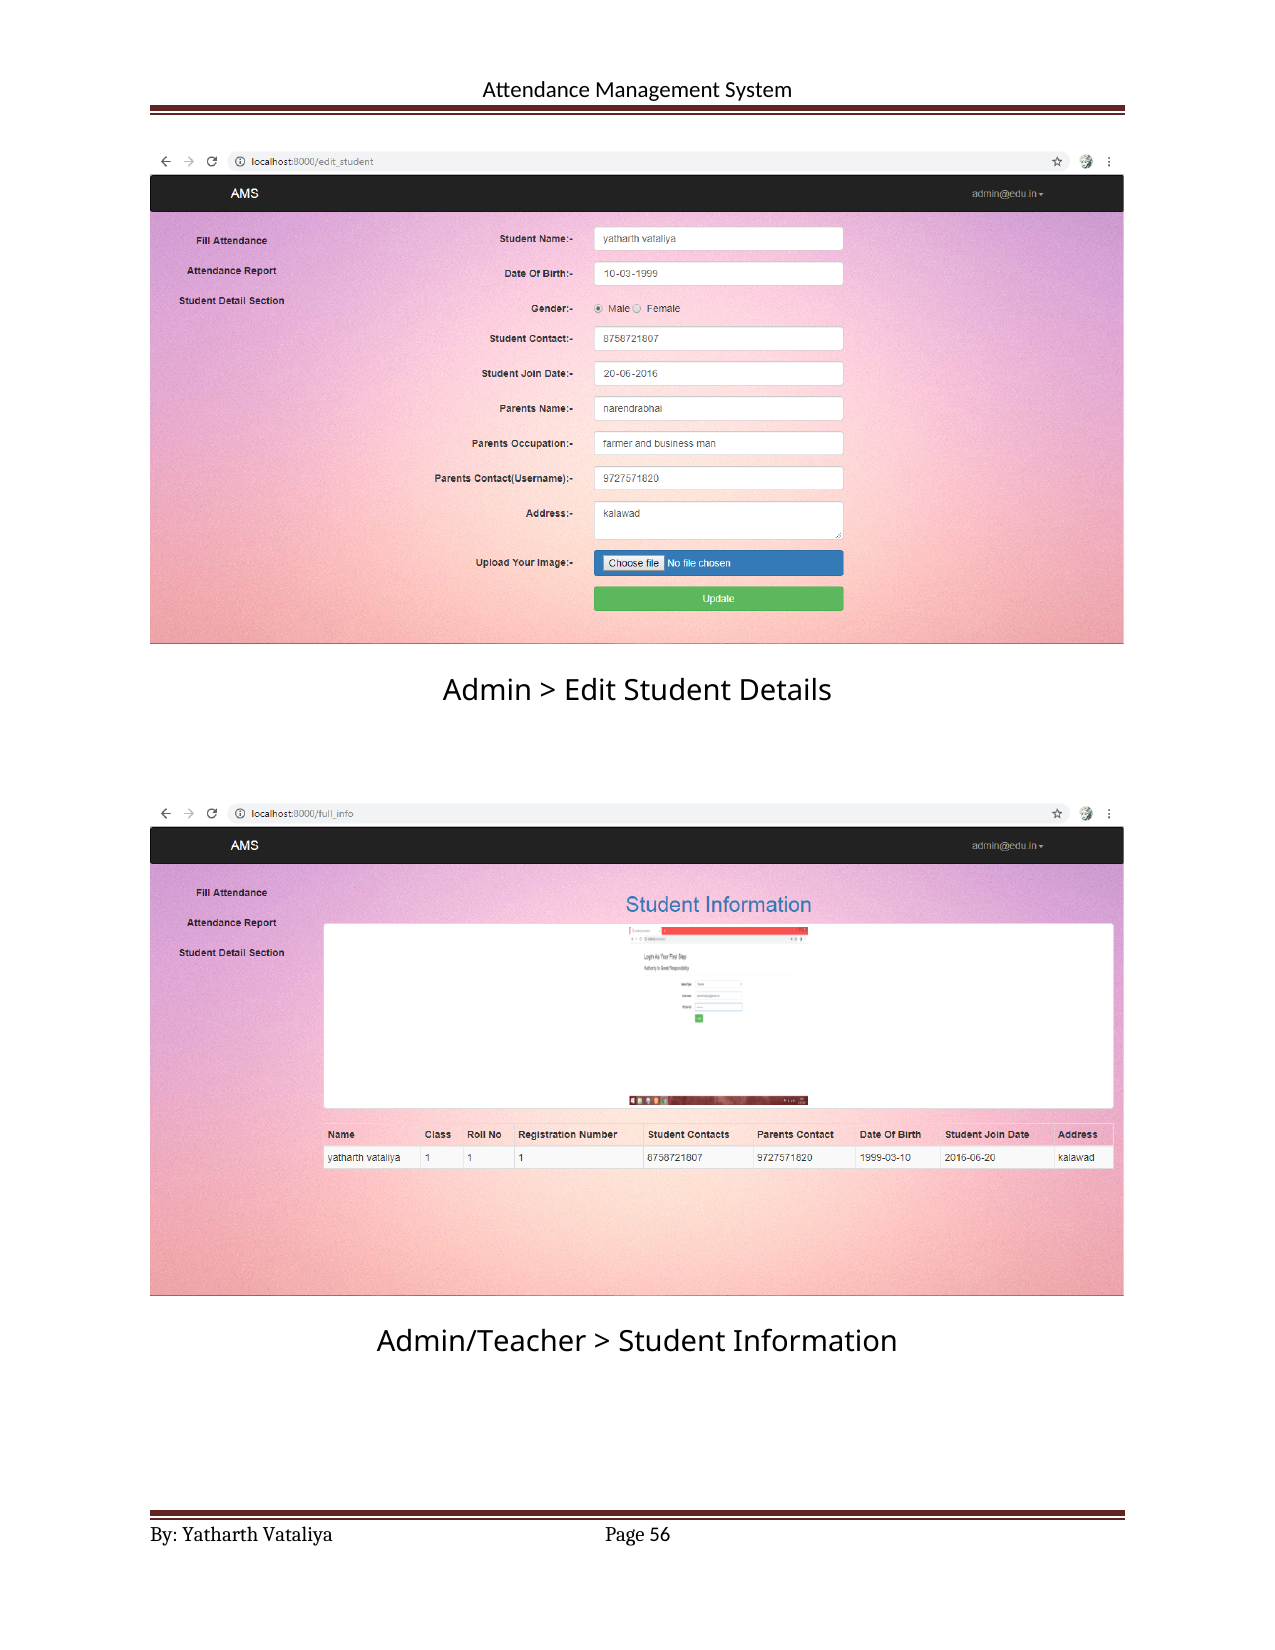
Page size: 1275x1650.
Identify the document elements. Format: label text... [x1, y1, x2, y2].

text Admin > Edit Student Details [150, 669, 1125, 708]
picture [150, 801, 1124, 1296]
picture [150, 150, 1124, 644]
text Admin/Teacher > Student Information [150, 1321, 1125, 1360]
